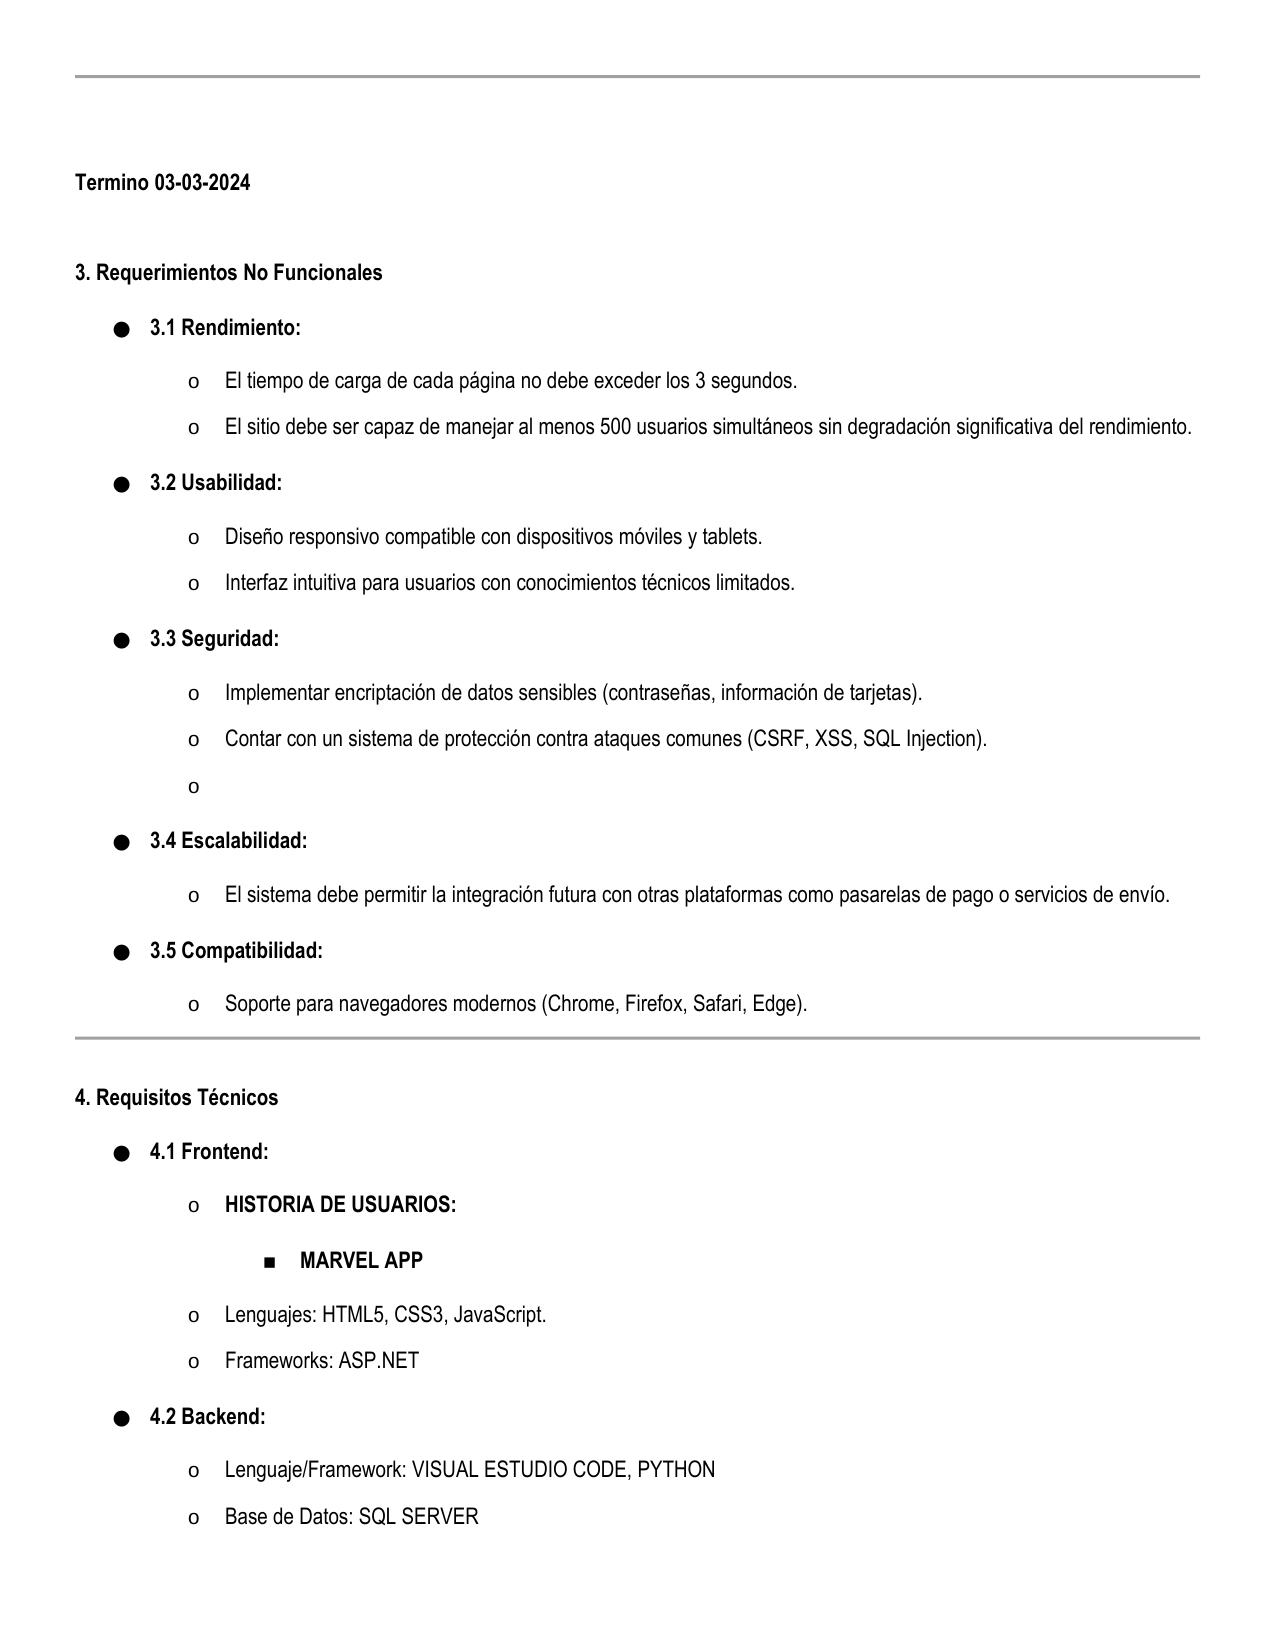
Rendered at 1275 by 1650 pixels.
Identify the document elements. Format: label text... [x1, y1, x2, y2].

text 3. Requerimientos No Funcionales [75, 259, 1200, 285]
text Termino 03-03-2024 [75, 169, 1200, 195]
list 4.1 Frontend: [112, 1128, 1200, 1171]
list 3.1 Rendimiento: [112, 304, 1200, 347]
list 3.2 Usabilidad: [112, 460, 1200, 503]
list Interfaz intuitiva para usuarios con conocimientos técnicos limitados. [187, 569, 1200, 597]
list Base de Datos: SQL SERVER [187, 1503, 1200, 1531]
list Contar con un sistema de protección contra ataques comunes (CSRF, XSS, SQL Injection). [187, 725, 1200, 753]
list 3.5 Compatibilidad: [112, 927, 1200, 970]
list El tiempo de carga de cada página no debe exceder los 3 segundos. [187, 367, 1200, 394]
list Lenguajes: HTML5, CSS3, JavaScript. [187, 1301, 1200, 1328]
list Soporte para navegadores modernos (Chrome, Firefox, Safari, Edge). [187, 990, 1200, 1018]
list El sistema debe permitir la integración futura con otras plataformas como pasarelas de pago o servicios de envío. [187, 881, 1200, 908]
list 3.3 Seguridad: [112, 616, 1200, 658]
list Frameworks: ASP.NET [187, 1347, 1200, 1375]
list Diseño responsivo compatible con dispositivos móviles y tablets. [187, 523, 1200, 550]
list 3.4 Escalabilidad: [112, 818, 1200, 861]
list Implementar encriptación de datos sensibles (contraseñas, información de tarjetas). [187, 678, 1200, 706]
text 4. Requisitos Técnicos [75, 1083, 1200, 1110]
list Lenguaje/Framework: VISUAL ESTUDIO CODE, PYTHON [187, 1456, 1200, 1484]
list El sitio debe ser capaz de manejar al menos 500 usuarios simultáneos sin degradación significativa del rendimiento. [187, 413, 1200, 441]
list MARVEL APP [262, 1238, 1200, 1281]
list 4.2 Backend: [112, 1394, 1200, 1436]
list HISTORIA DE USUARIOS: [187, 1191, 1200, 1219]
